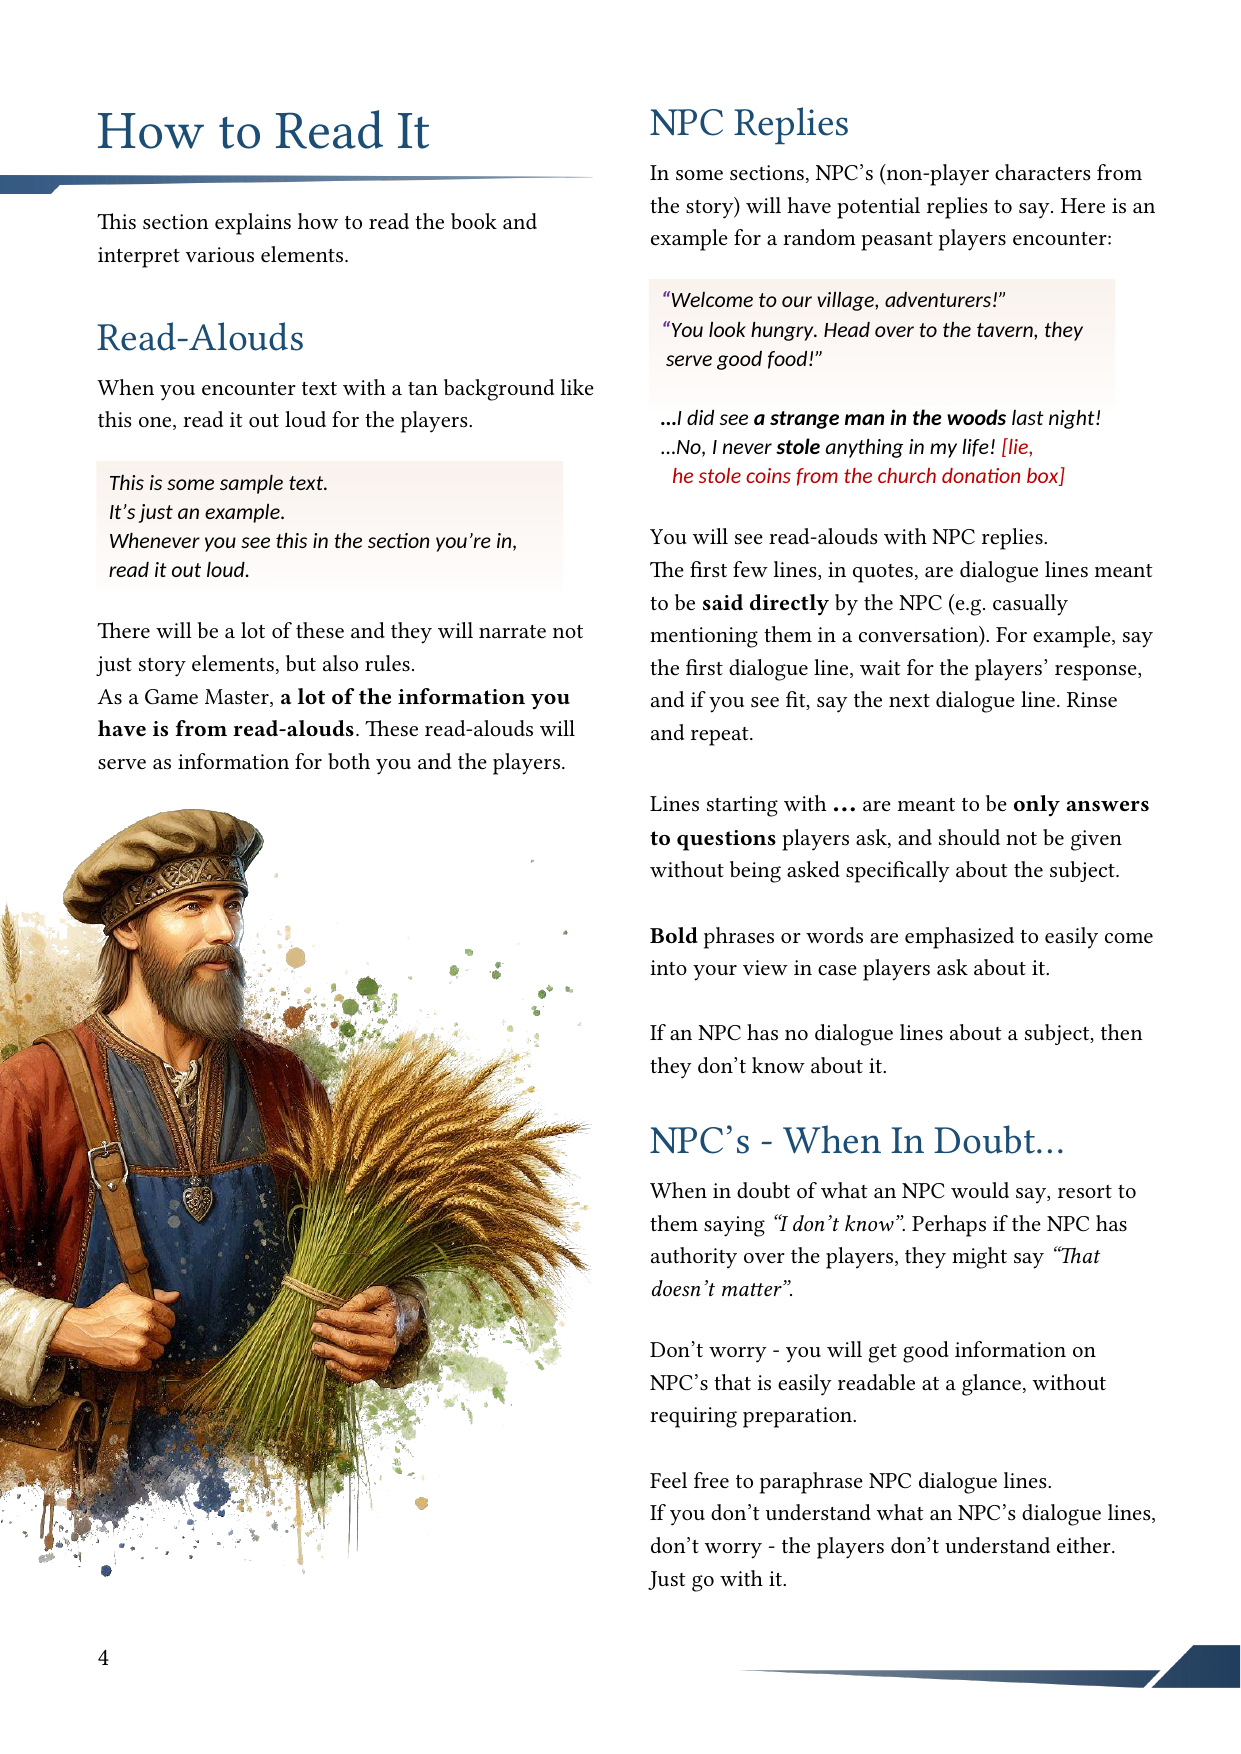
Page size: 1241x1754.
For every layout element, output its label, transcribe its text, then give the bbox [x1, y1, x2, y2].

text Bold phrases or words are emphasized to easily come into your view in case players ask about it. [650, 922, 1158, 981]
picture [96, 461, 563, 592]
subtitle NPC’s - When In Doubt… [650, 1118, 1158, 1163]
text Feel free to paraphrase NPC dialogue lines. [650, 1468, 1158, 1494]
text It’s just an example. [97, 498, 613, 524]
text You will see read-alouds with NPC replies. [650, 524, 1158, 550]
text There will be a lot of these and they will narrate not just story elements, but also rules. [97, 618, 613, 677]
text …I did see a strange man in the woods last night! [650, 404, 1158, 430]
text Lines starting with … are meant to be only answers to questions players ask, and should not be given without being asked specifically about the subject. [650, 785, 1158, 883]
picture [0, 809, 592, 1597]
text “You look hungry. Head over to the tavern, they [650, 316, 1158, 343]
text This section explains how to read the book and interpret various elements. [97, 209, 613, 268]
text When you encounter text with a tan background like this one, read it out loud for the players. [97, 375, 613, 433]
text This is some sample text. [97, 469, 613, 495]
text “Welcome to our village, adventurers!” [650, 287, 1158, 313]
text …No, I never stole anything in my life! [lie, [650, 433, 1158, 460]
text In some sections, NPC’s (non-player characters from the story) will have potential replies to say. Here is an example for a random peasant players encounter: [650, 160, 1158, 251]
text serve good food!” [650, 345, 1158, 372]
text When in doubt of what an NPC would say, resort to them saying “I don’t know”. Perhaps if the NPC has authority over the players, they might say “That doesn’t matter”. [650, 1178, 1158, 1302]
text If an NPC has no dialogue lines about a subject, then they don’t know about it. [650, 1020, 1158, 1079]
picture [648, 279, 1116, 410]
subtitle Read-Alouds [97, 315, 613, 360]
text Don’t worry - you will get good information on NPC’s that is easily readable at a glance, without requiring preparation. [650, 1337, 1158, 1428]
picture [0, 102, 686, 194]
subtitle How to Read It [97, 100, 613, 162]
text he stole coins from the church donation box] [650, 462, 1158, 489]
text As a Game Master, a lot of the information you have is from read-alouds. These read-alouds will serve as information for both you and the players. [97, 683, 613, 775]
picture [739, 1645, 1241, 1688]
text Whenever you see this in the section you’re in, [97, 527, 613, 554]
text If you don’t understand what an NPC’s dialogue lines, don’t worry - the players don’t understand either. Just go with it. [650, 1500, 1158, 1592]
text The first few lines, in quotes, are dialogue lines meant to be said directly by the NPC (e.g. casually mentioning them in a conversation). For example, say the first dialogue line, wait for the players’ response, and if you see fit, say the next dialogue line. Rinse and repeat. [650, 557, 1158, 746]
text read it out loud. [97, 556, 613, 583]
subtitle NPC Replies [650, 100, 1158, 146]
